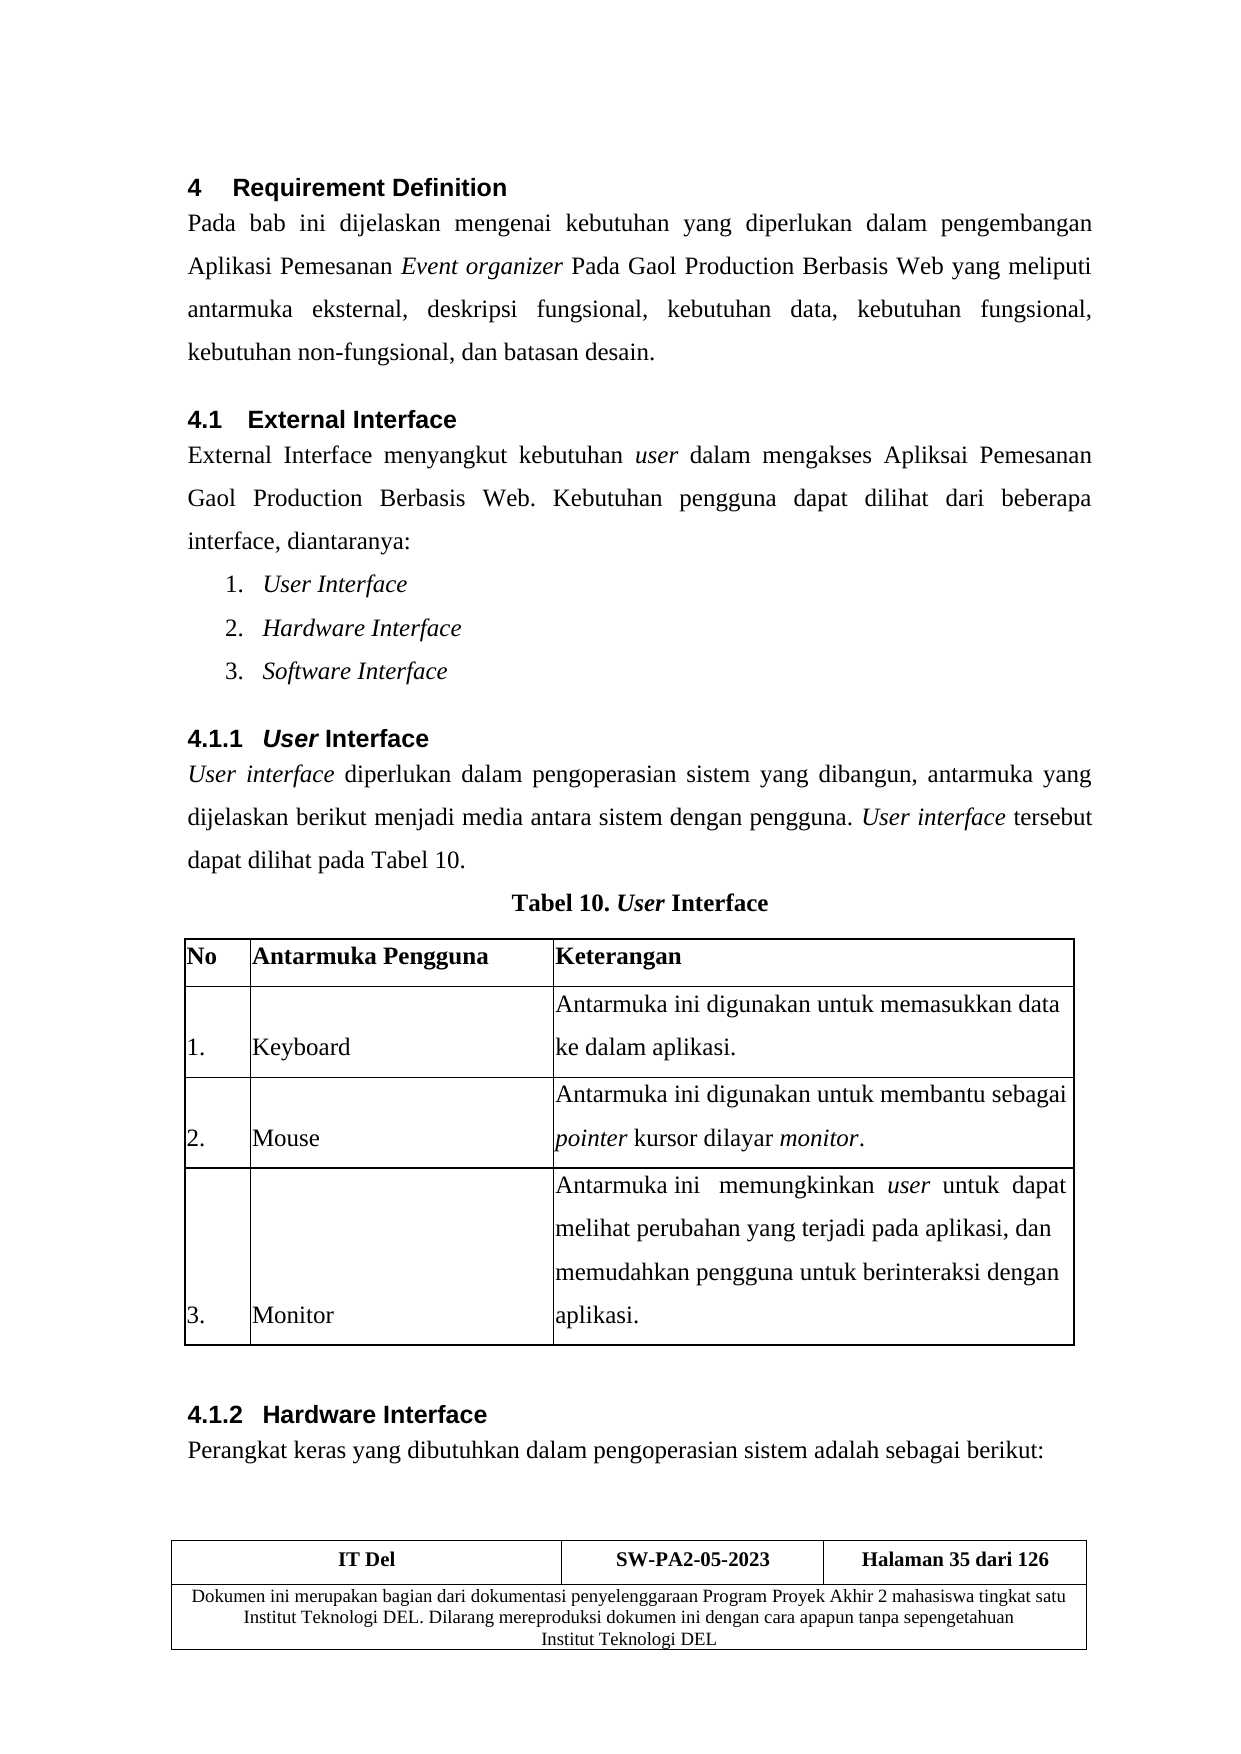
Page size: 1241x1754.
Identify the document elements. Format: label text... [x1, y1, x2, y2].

table_cell Mouse [251, 1078, 553, 1167]
text External Interface menyangkut kebutuhan user dalam mengakses Apliksai Pemesanan Gaol Production Berbasis Web. Kebutuhan pengguna dapat dilihat dari beberapa interface, diantaranya: [187, 440, 1092, 555]
text Tabel 10. User Interface [187, 888, 1092, 917]
table_header Antarmuka Pengguna [251, 940, 553, 986]
table_cell Antarmuka ini memungkinkan user untuk dapat melihat perubahan yang terjadi pada aplikasi, dan memudahkan pengguna untuk berinteraksi dengan aplikasi. [554, 1169, 1073, 1344]
subtitle User Interface [187, 724, 1092, 753]
text Perangkat keras yang dibutuhkan dalam pengoperasian sistem adalah sebagai berikut: [187, 1435, 1092, 1463]
table_cell 2. [186, 1078, 250, 1167]
table_cell 3. [186, 1169, 250, 1344]
table_header Keterangan [554, 940, 1073, 986]
list Hardware Interface [225, 613, 1092, 641]
text Pada bab ini dijelaskan mengenai kebutuhan yang diperlukan dalam pengembangan Aplikasi Pemesanan Event organizer Pada Gaol Production Berbasis Web yang meliputi antarmuka eksternal, deskripsi fungsional, kebutuhan data, kebutuhan fungsional, kebutuhan non-fungsional, dan batasan desain. [187, 208, 1092, 366]
table_header No [186, 940, 250, 986]
table_cell Antarmuka ini digunakan untuk memasukkan data ke dalam aplikasi. [554, 987, 1073, 1076]
list Software Interface [225, 656, 1092, 684]
subtitle Hardware Interface [187, 1400, 1092, 1428]
list User Interface [225, 569, 1092, 598]
subtitle Requirement Definition [187, 173, 1092, 201]
table_cell Antarmuka ini digunakan untuk membantu sebagai pointer kursor dilayar monitor. [554, 1078, 1073, 1167]
table_cell 1. [186, 987, 250, 1076]
subtitle External Interface [187, 405, 1092, 434]
text User interface diperlukan dalam pengoperasian sistem yang dibangun, antarmuka yang dijelaskan berikut menjadi media antara sistem dengan pengguna. User interface tersebut dapat dilihat pada Tabel 10. [187, 759, 1092, 874]
table_cell Keyboard [251, 987, 553, 1076]
table_cell Monitor [251, 1169, 553, 1344]
